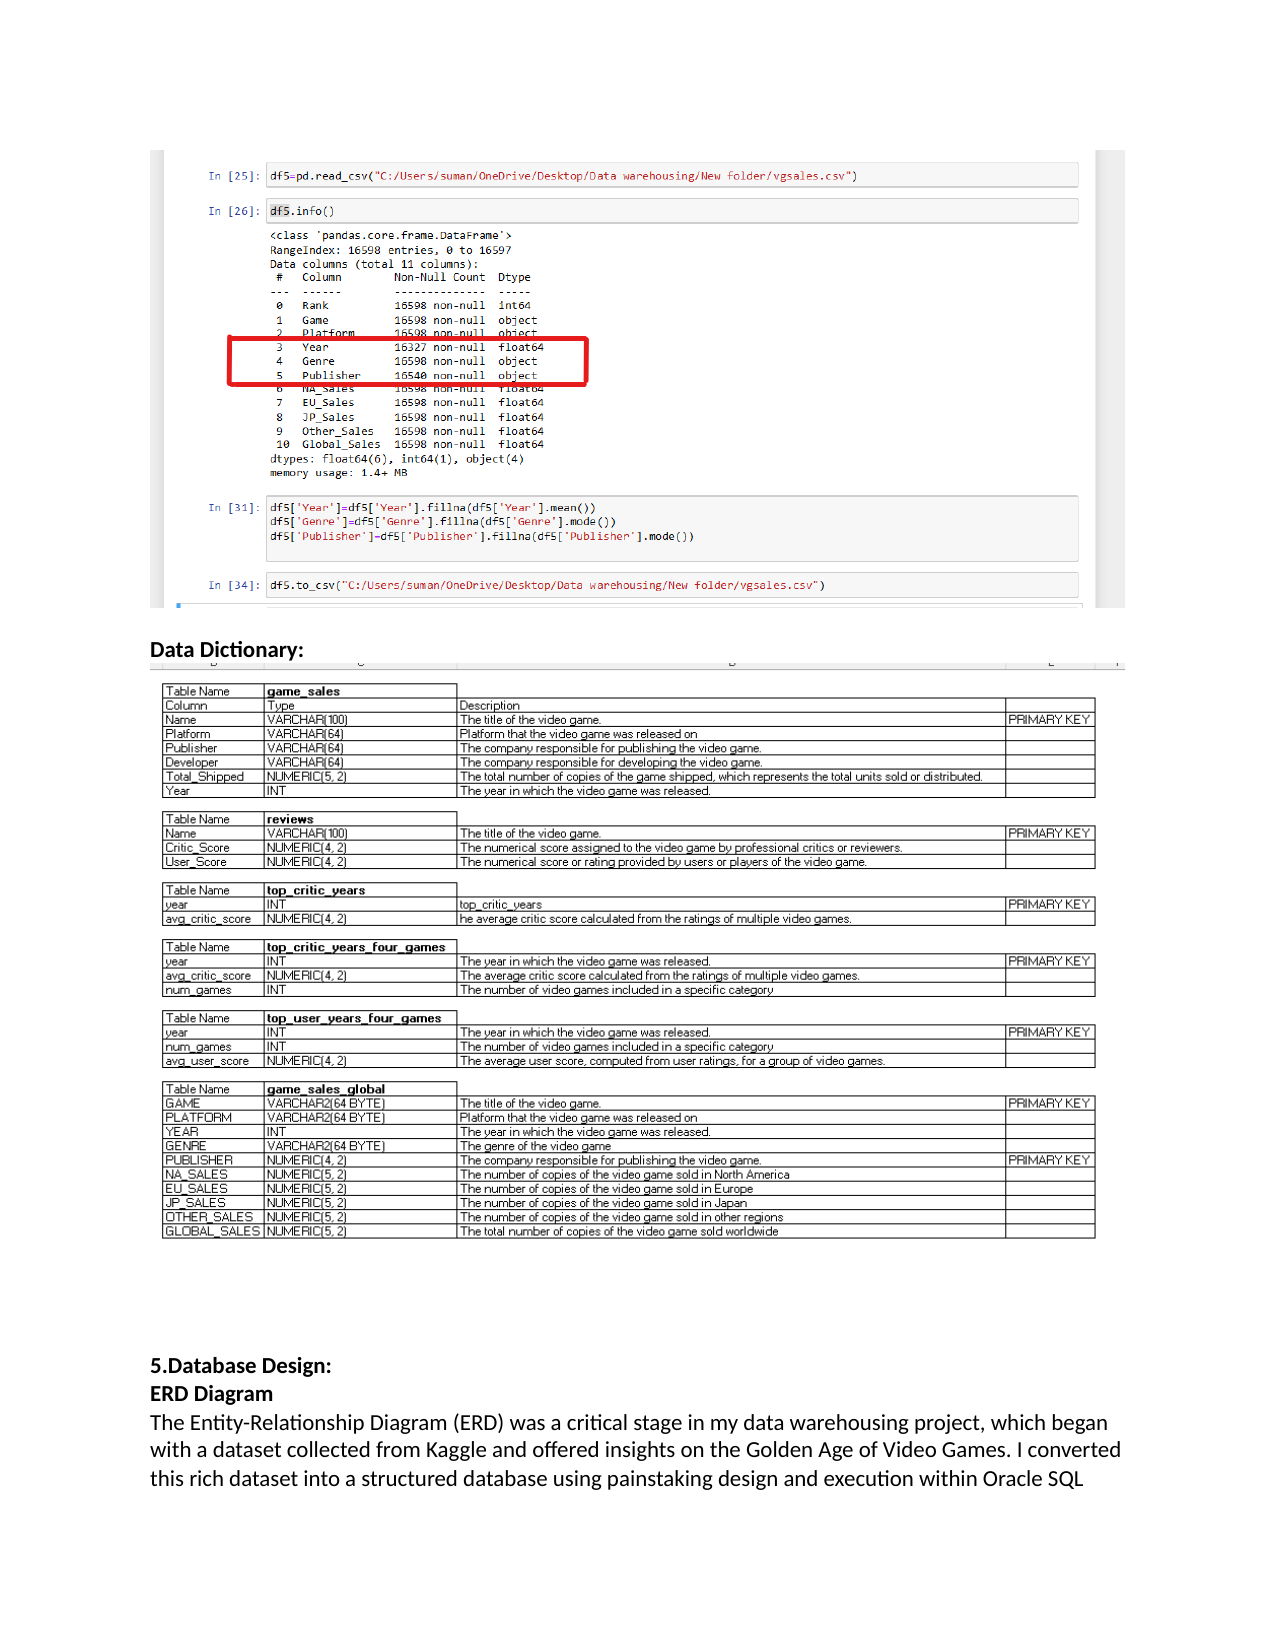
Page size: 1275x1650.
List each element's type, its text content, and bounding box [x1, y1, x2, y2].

text Data Dictionary: [150, 635, 1125, 663]
text ERD Diagram [150, 1379, 1125, 1408]
picture [150, 150, 1125, 608]
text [150, 1408, 1125, 1492]
picture [150, 663, 1125, 1268]
text 5.Database Design: [150, 1352, 1125, 1379]
